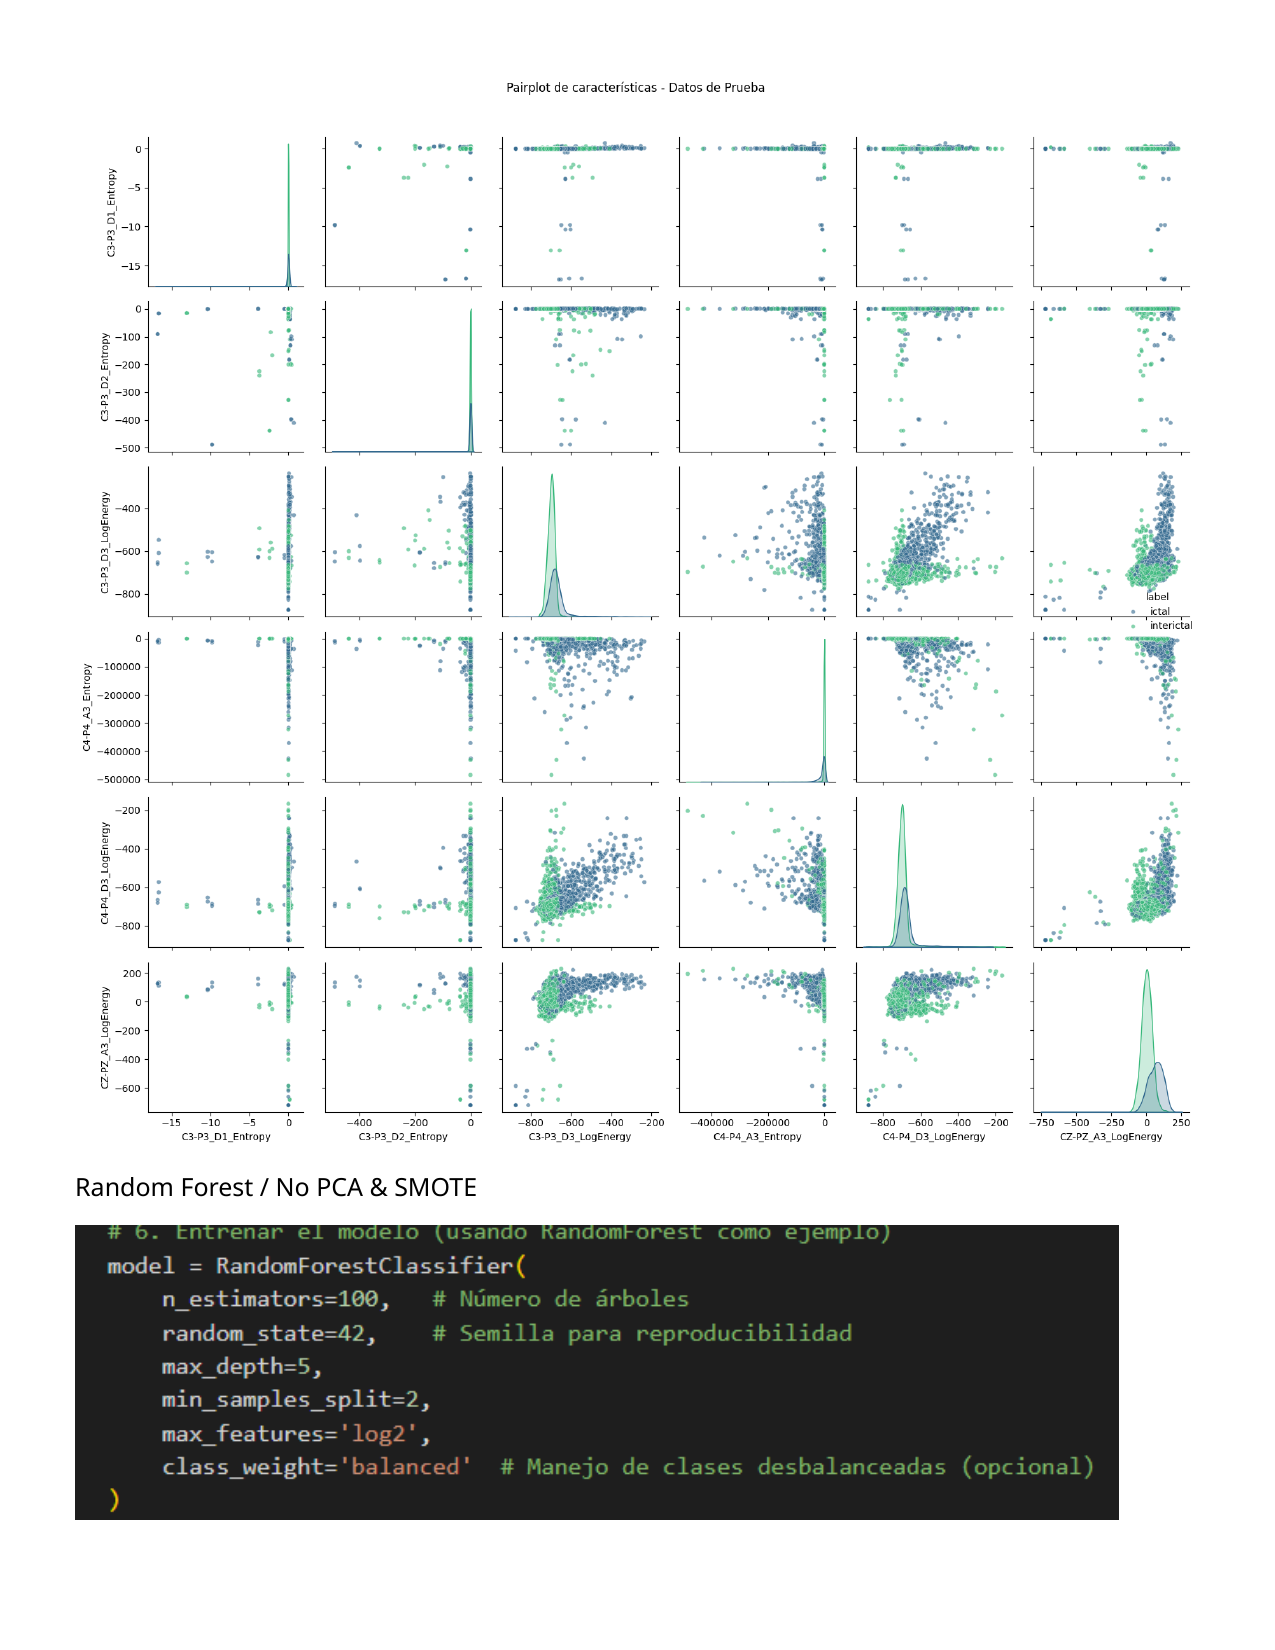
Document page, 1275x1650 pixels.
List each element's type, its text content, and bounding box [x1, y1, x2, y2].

picture [75, 1225, 1119, 1520]
text Random Forest / No PCA & SMOTE [75, 1170, 1200, 1204]
picture [75, 75, 1200, 1149]
